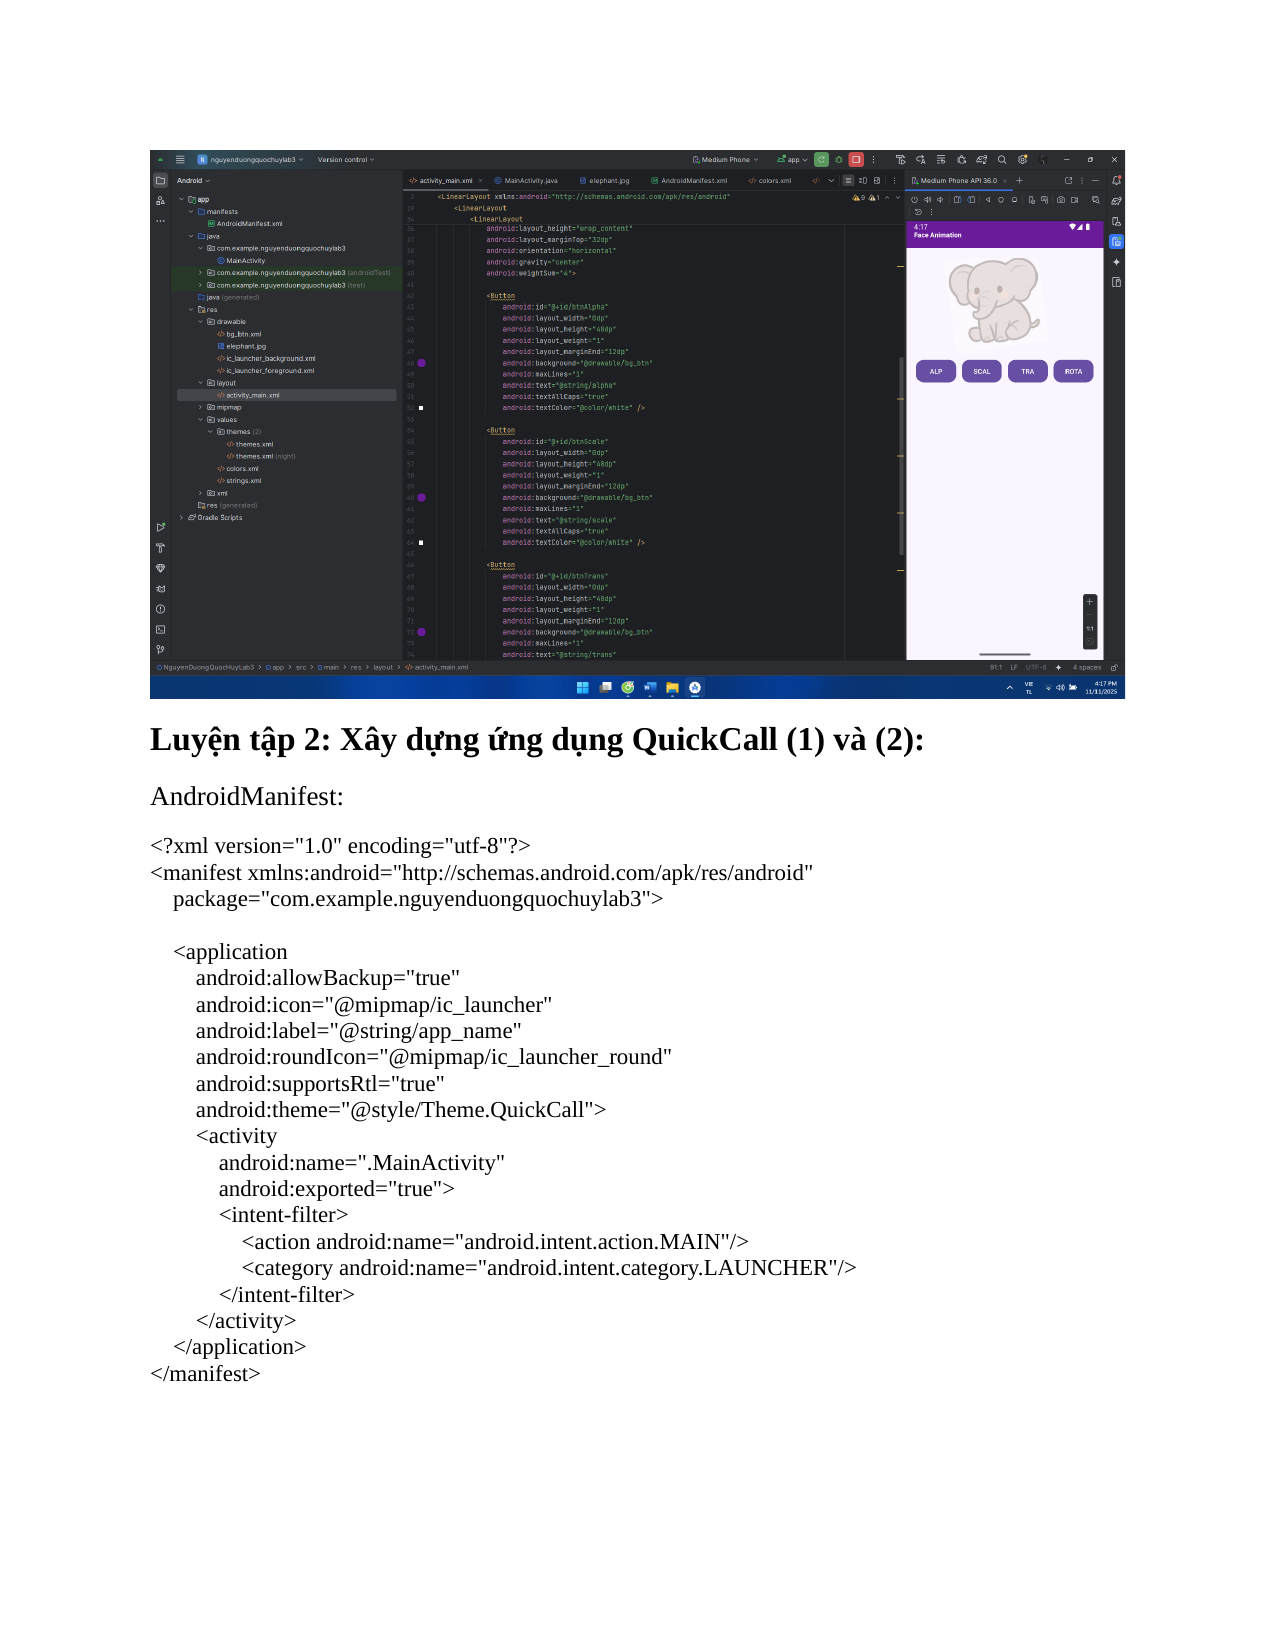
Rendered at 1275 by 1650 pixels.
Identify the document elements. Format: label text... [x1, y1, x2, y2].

text Luyện tập 2: Xây dựng ứng dụng QuickCall (1) và (2): [150, 719, 1125, 758]
text <?xml version="1.0" encoding="utf-8"?> <manifest xmlns:android="http://schemas.android.com/apk/res/android" package="com.example.nguyenduongquochuylab3"> <application android:allowBackup="true" android:icon="@mipmap/ic_launcher" android:label="@string/app_name" android:roundIcon="@mipmap/ic_launcher_round" android:supportsRtl="true" android:theme="@style/Theme.QuickCall"> <activity android:name=".MainActivity" android:exported="true"> <intent-filter> <action android:name="android.intent.action.MAIN"/> <category android:name="android.intent.category.LAUNCHER"/> </intent-filter> </activity> </application> </manifest> [150, 833, 1125, 1386]
text AndroidManifest: [150, 780, 1125, 811]
picture [150, 150, 1125, 699]
